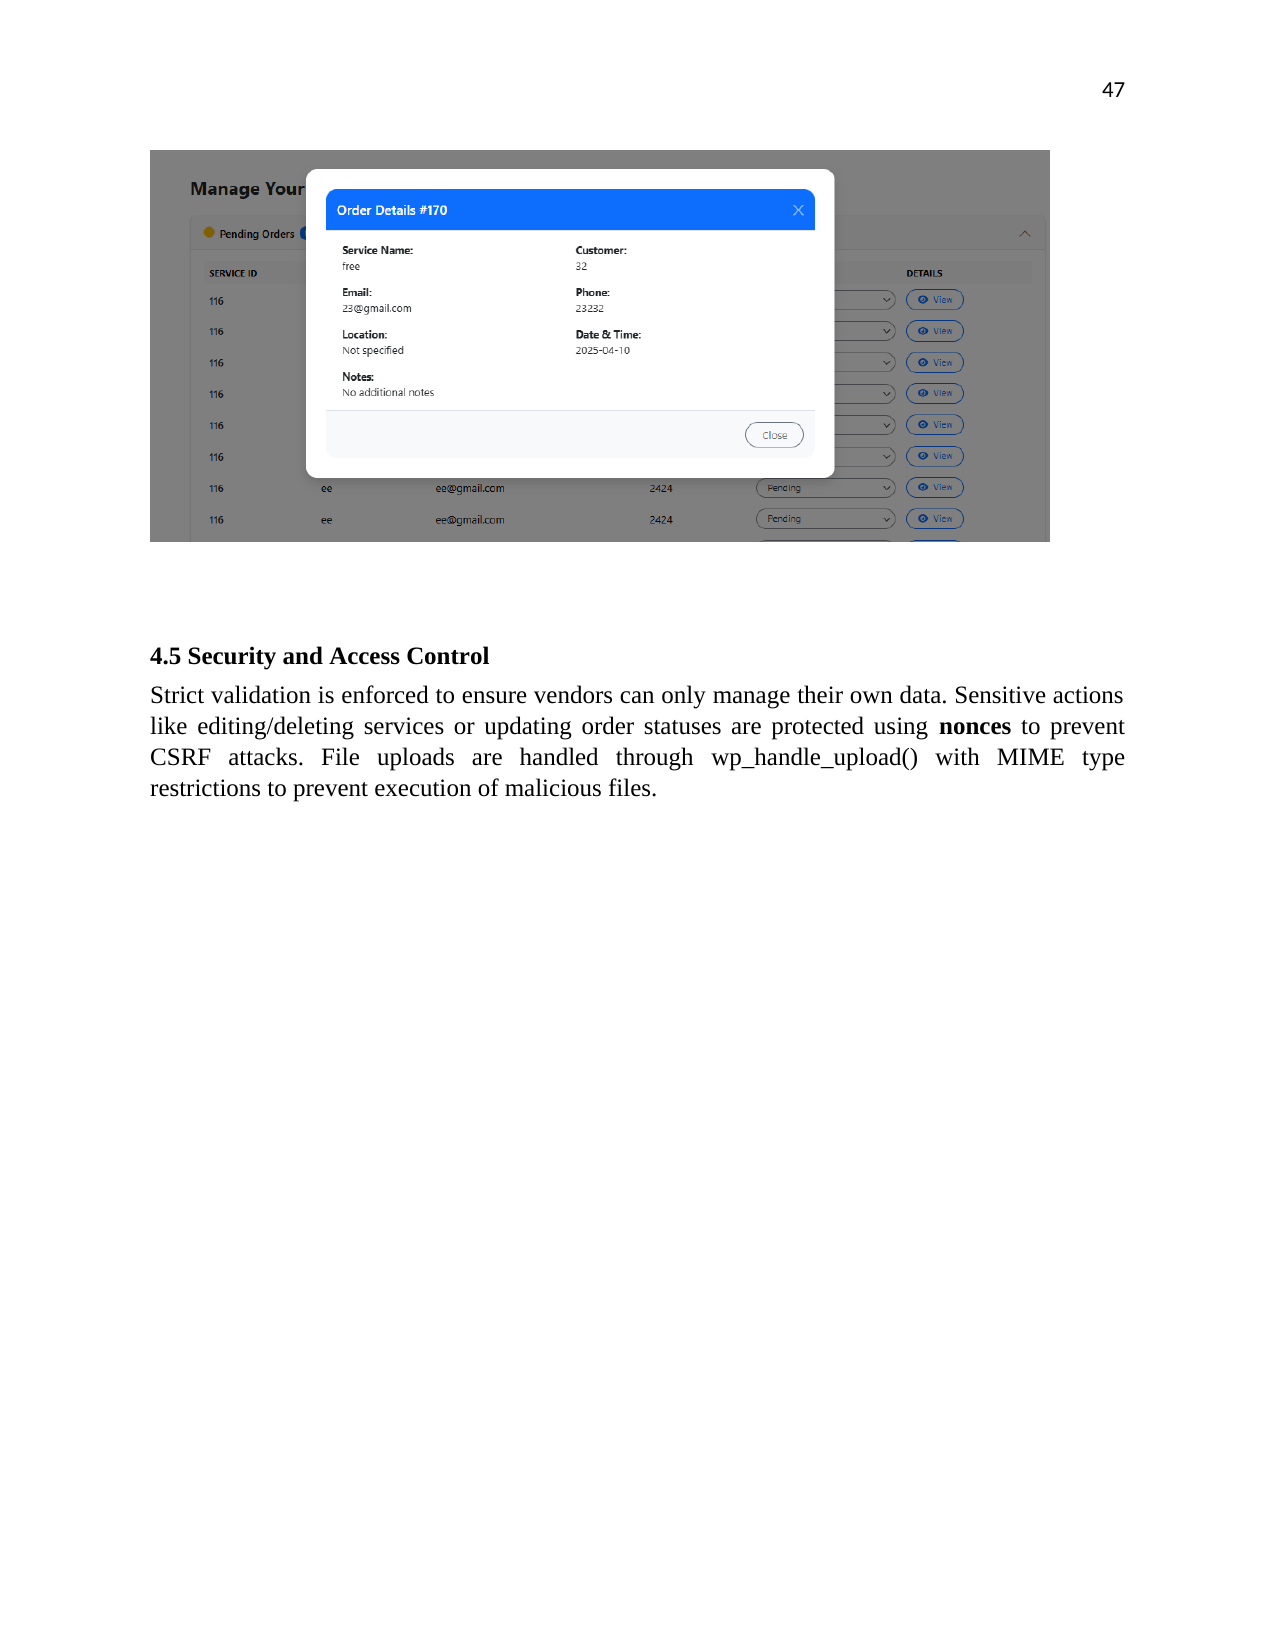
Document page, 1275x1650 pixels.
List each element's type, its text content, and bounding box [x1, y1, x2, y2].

picture [150, 150, 1050, 542]
text 4.5 Security and Access Control [150, 641, 1125, 670]
text Strict validation is enforced to ensure vendors can only manage their own data. Sensitive actions like editing/deleting services or updating order statuses are protected using nonces to prevent CSRF attacks. File uploads are handled through wp_handle_upload() with MIME type restrictions to prevent execution of malicious files. [150, 680, 1125, 802]
